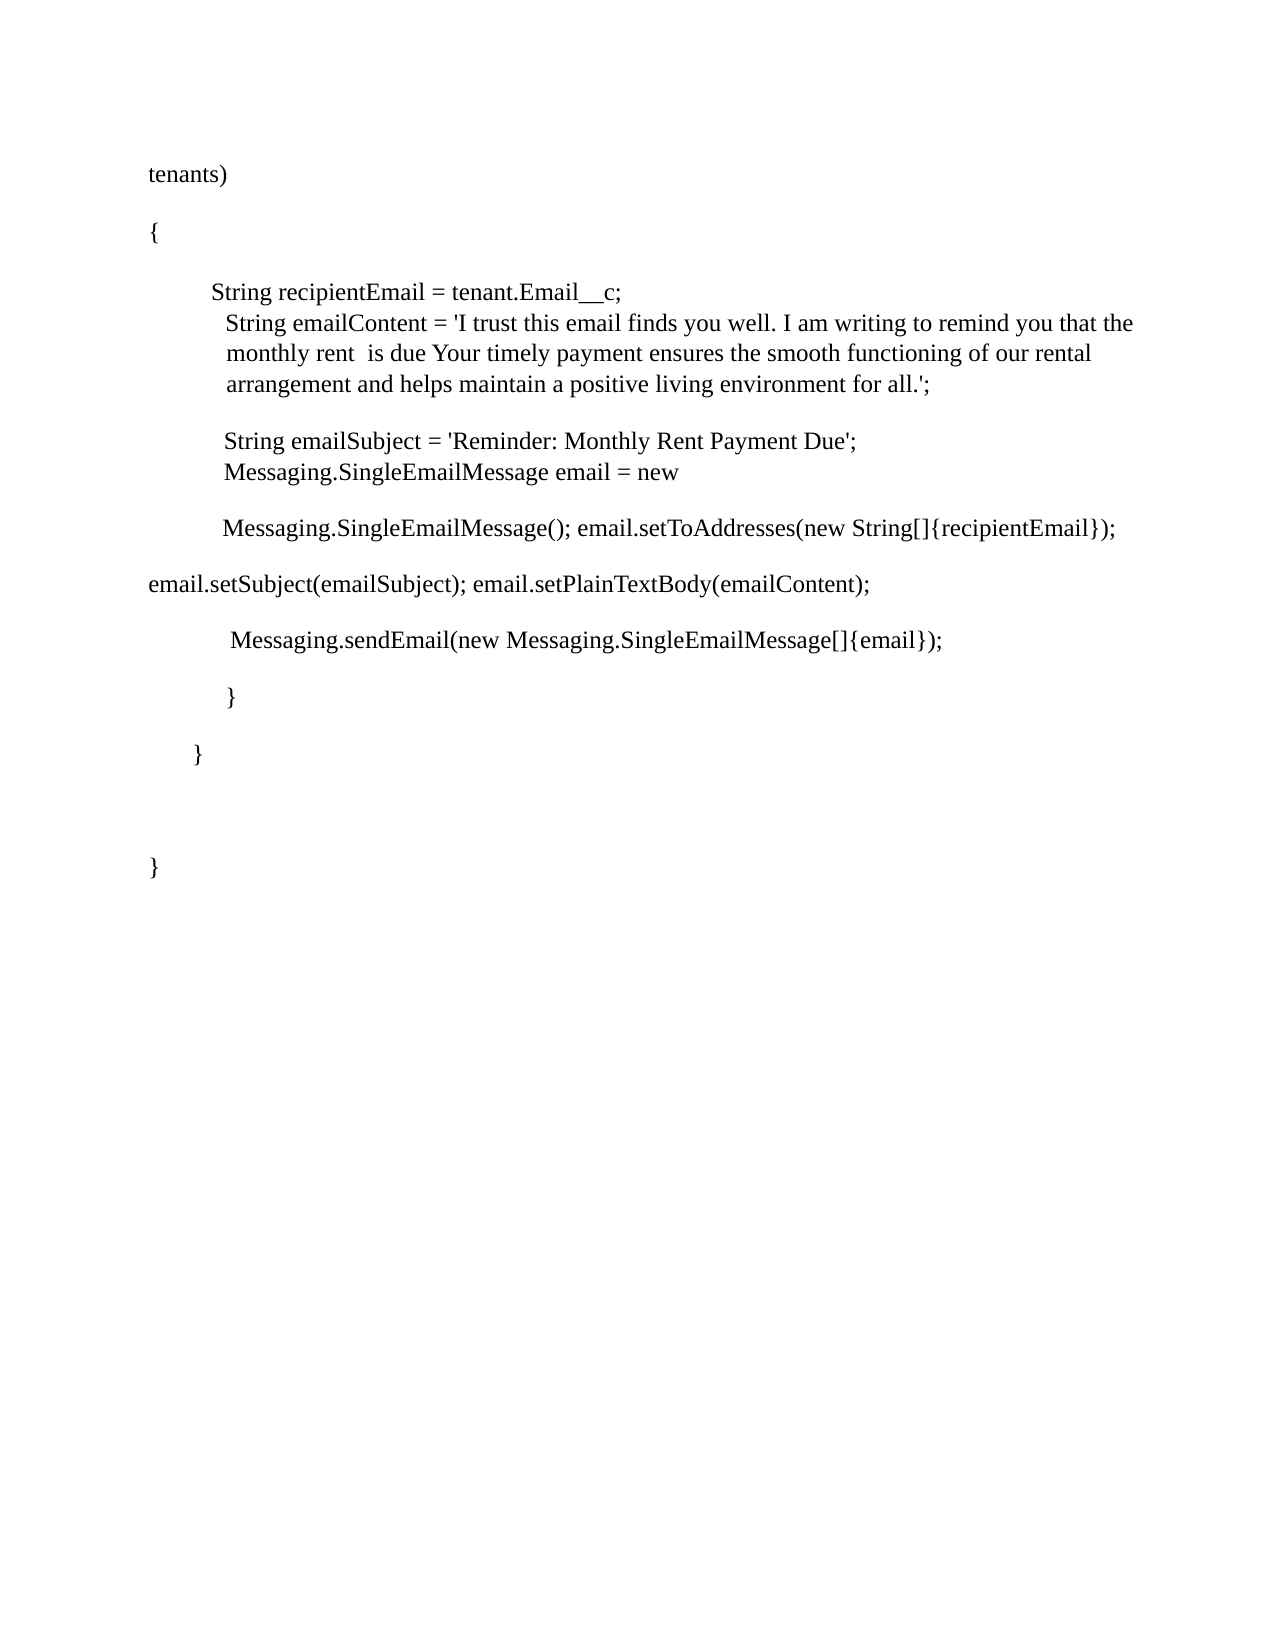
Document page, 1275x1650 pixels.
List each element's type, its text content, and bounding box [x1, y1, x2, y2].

text { [148, 217, 1183, 245]
text String emailContent = 'I trust this email finds you well. I am writing to remind you that the monthly rent is due Your timely payment ensures the smooth functioning of our rental arrangement and helps maintain a positive living environment for all.'; [225, 308, 1183, 397]
text Messaging.SingleEmailMessage email = new [223, 457, 1183, 486]
text Messaging.sendEmail(new Messaging.SingleEmailMessage[]{email}); [223, 626, 1183, 654]
text } [148, 739, 1183, 768]
text Messaging.SingleEmailMessage(); email.setToAddresses(new String[]{recipientEmail}); email.setSubject(emailSubject); email.setPlainTextBody(emailContent); [148, 513, 1183, 598]
text } [225, 682, 1183, 711]
text tenants) [148, 159, 1183, 188]
text String emailSubject = 'Reminder: Monthly Rent Payment Due'; [223, 426, 1183, 455]
text } [148, 852, 1183, 881]
text String recipientEmail = tenant.Email__c; [147, 277, 1194, 306]
